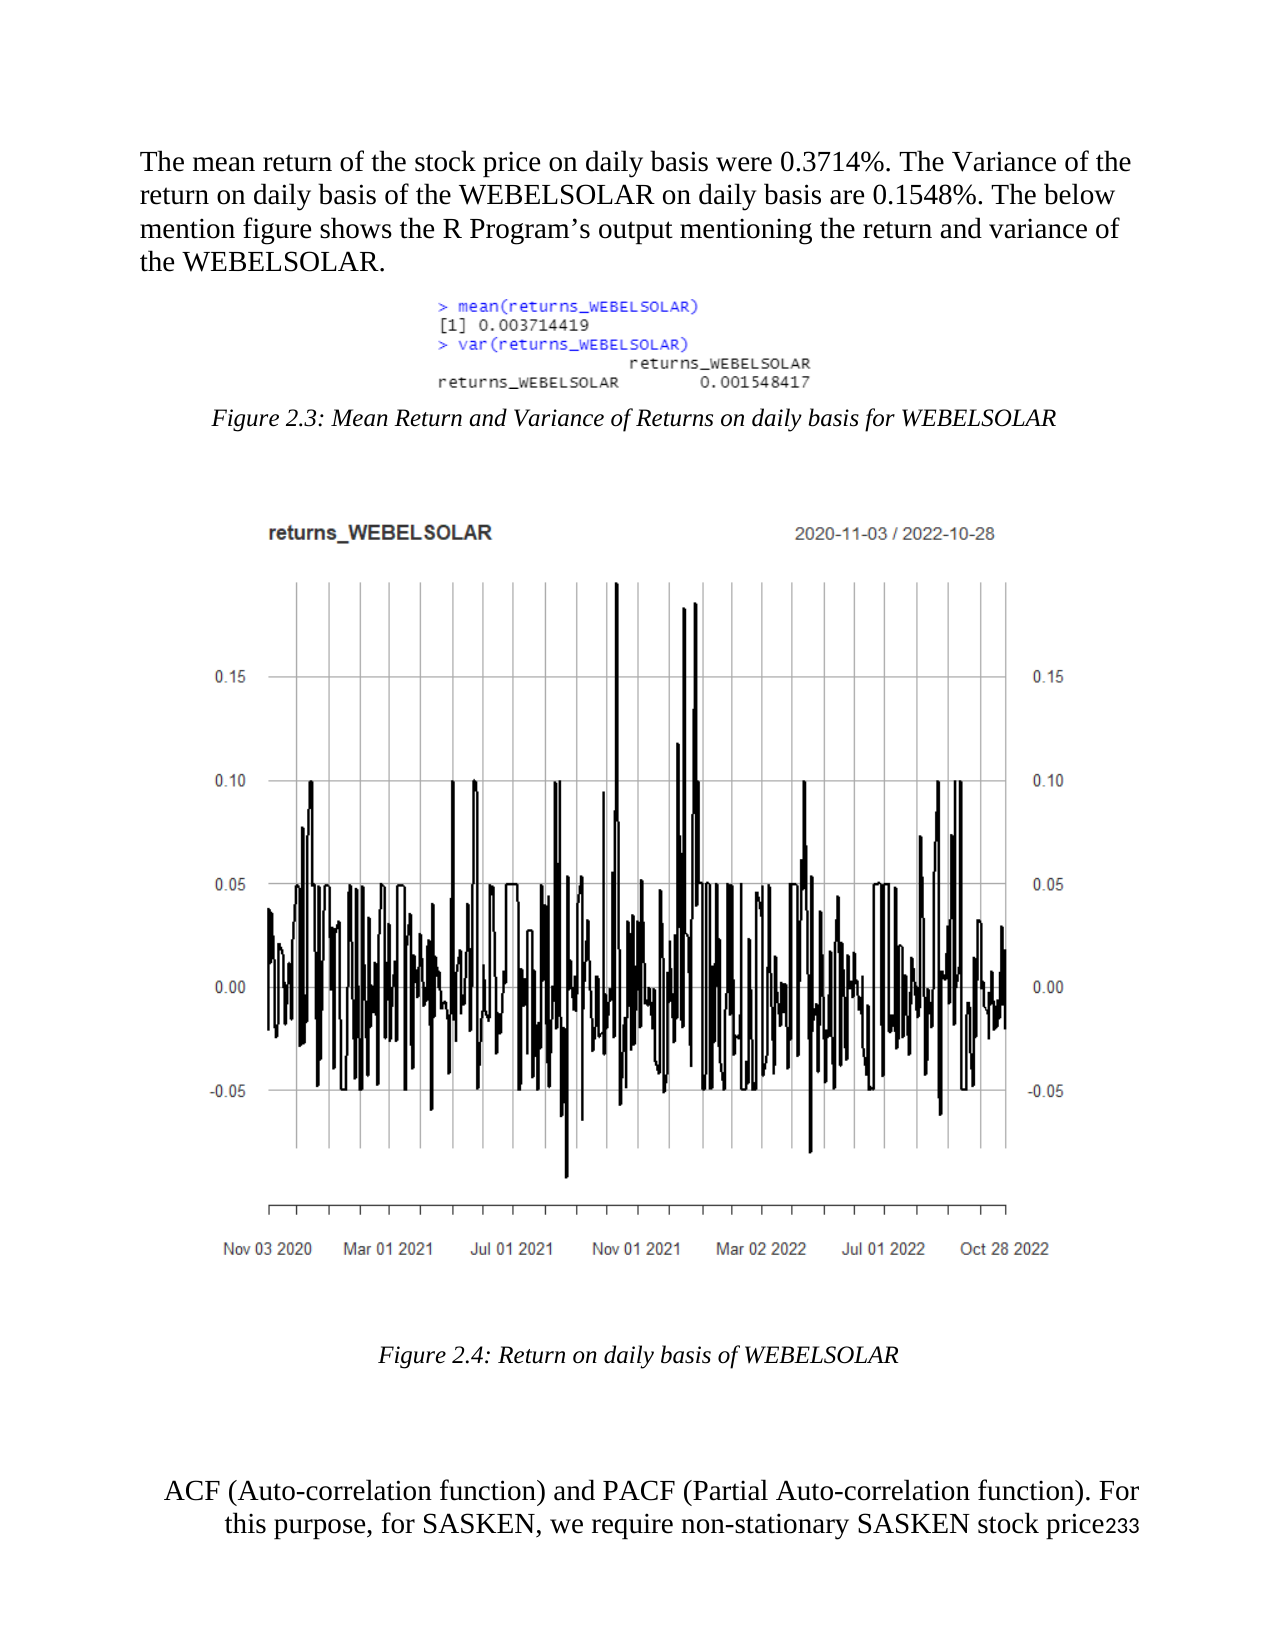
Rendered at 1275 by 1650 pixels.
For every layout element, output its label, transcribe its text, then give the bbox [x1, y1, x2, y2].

text The mean return of the stock price on daily basis were 0.3714%. The Variance of the return on daily basis of the WEBELSOLAR on daily basis are 0.1548%. The below mention figure shows the R Program’s output mentioning the return and variance of the WEBELSOLAR. [139, 144, 1135, 278]
text Figure 2.3: Mean Return and Variance of Returns on daily basis for WEBELSOLAR [139, 403, 1131, 432]
picture [437, 298, 827, 389]
picture [196, 456, 1079, 1270]
text Figure 2.4: Return on daily basis of WEBELSOLAR [139, 1340, 1139, 1369]
